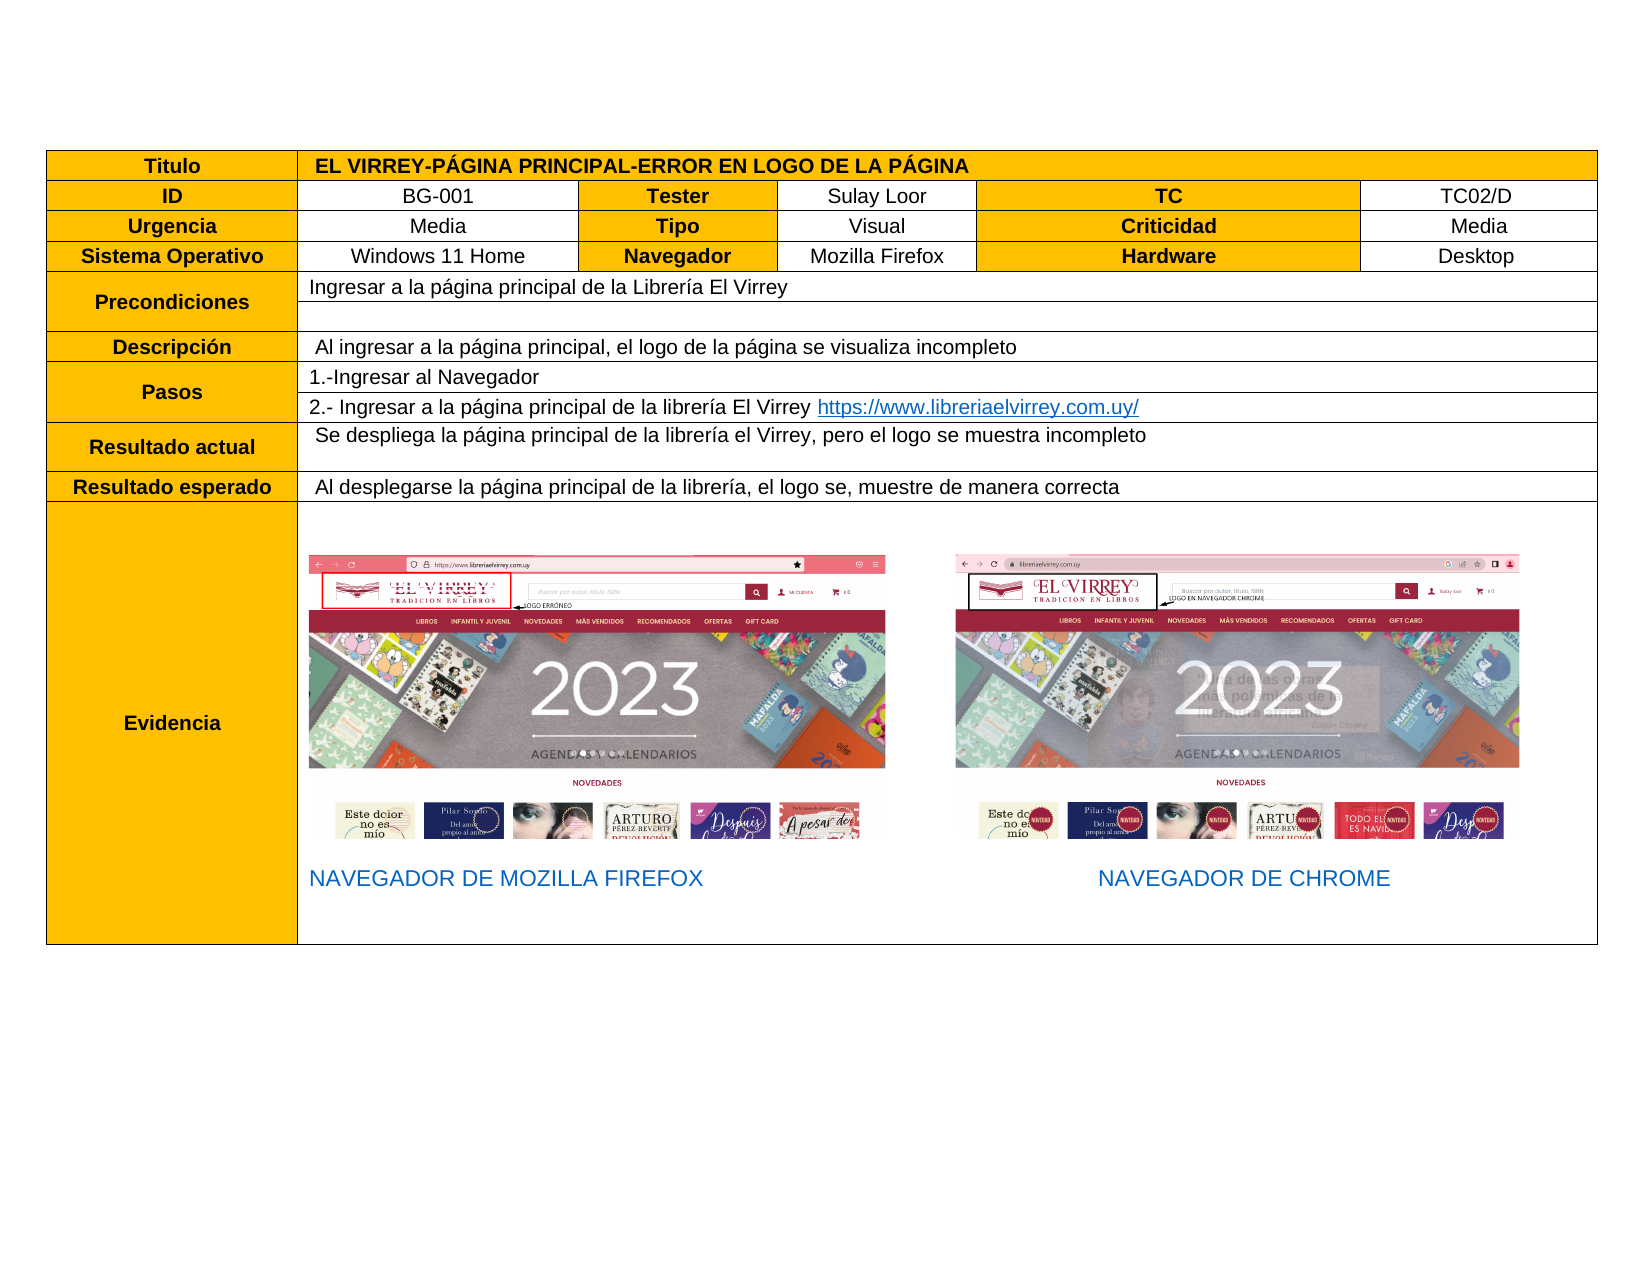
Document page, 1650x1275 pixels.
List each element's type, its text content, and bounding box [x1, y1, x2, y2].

table_cell Visual [778, 211, 976, 241]
table_cell TC02/D [1361, 181, 1597, 210]
picture [308, 555, 886, 839]
table_cell Desktop [1361, 242, 1597, 271]
table_cell Hardware [977, 242, 1360, 271]
table_cell Navegador [579, 242, 777, 271]
table_cell [298, 302, 1597, 331]
table_cell Sulay Loor [778, 181, 976, 210]
table_cell 1.-Ingresar al Navegador [298, 362, 1597, 392]
table_cell Resultado esperado [47, 472, 297, 501]
table_cell Ingresar a la página principal de la Librería El Virrey [298, 272, 1597, 301]
table_cell Precondiciones [47, 272, 297, 331]
table_cell Media [298, 211, 578, 241]
table_cell Mozilla Firefox [778, 242, 976, 271]
table_cell TC [977, 181, 1360, 210]
picture [955, 554, 1520, 839]
table_cell Tipo [579, 211, 777, 241]
table_cell Se despliega la página principal de la librería el Virrey, pero el logo se muestra incompleto [298, 423, 1597, 471]
table_cell Pasos [47, 362, 297, 422]
table_cell Descripción [47, 332, 297, 361]
table_cell ID [47, 181, 297, 210]
table_cell NAVEGADOR DE MOZILLA FIREFOX NAVEGADOR DE CHROME [298, 502, 1597, 944]
table_cell Al desplegarse la página principal de la librería, el logo se, muestre de manera correcta [298, 472, 1597, 501]
table_cell Sistema Operativo [47, 242, 297, 271]
table_cell Urgencia [47, 211, 297, 241]
table_cell Al ingresar a la página principal, el logo de la página se visualiza incompleto [298, 332, 1597, 361]
table_cell Resultado actual [47, 423, 297, 471]
table_header EL VIRREY-PÁGINA PRINCIPAL-ERROR EN LOGO DE LA PÁGINA [298, 151, 1597, 180]
table_cell 2.- Ingresar a la página principal de la librería El Virrey https://www.libreriaelvirrey.com.uy/ [298, 393, 1597, 422]
table_cell Windows 11 Home [298, 242, 578, 271]
table_cell Evidencia [47, 502, 297, 944]
table_header Titulo [47, 151, 297, 180]
table_cell Criticidad [977, 211, 1360, 241]
table_cell Tester [579, 181, 777, 210]
table_cell Media [1361, 211, 1597, 241]
table_cell BG-001 [298, 181, 578, 210]
